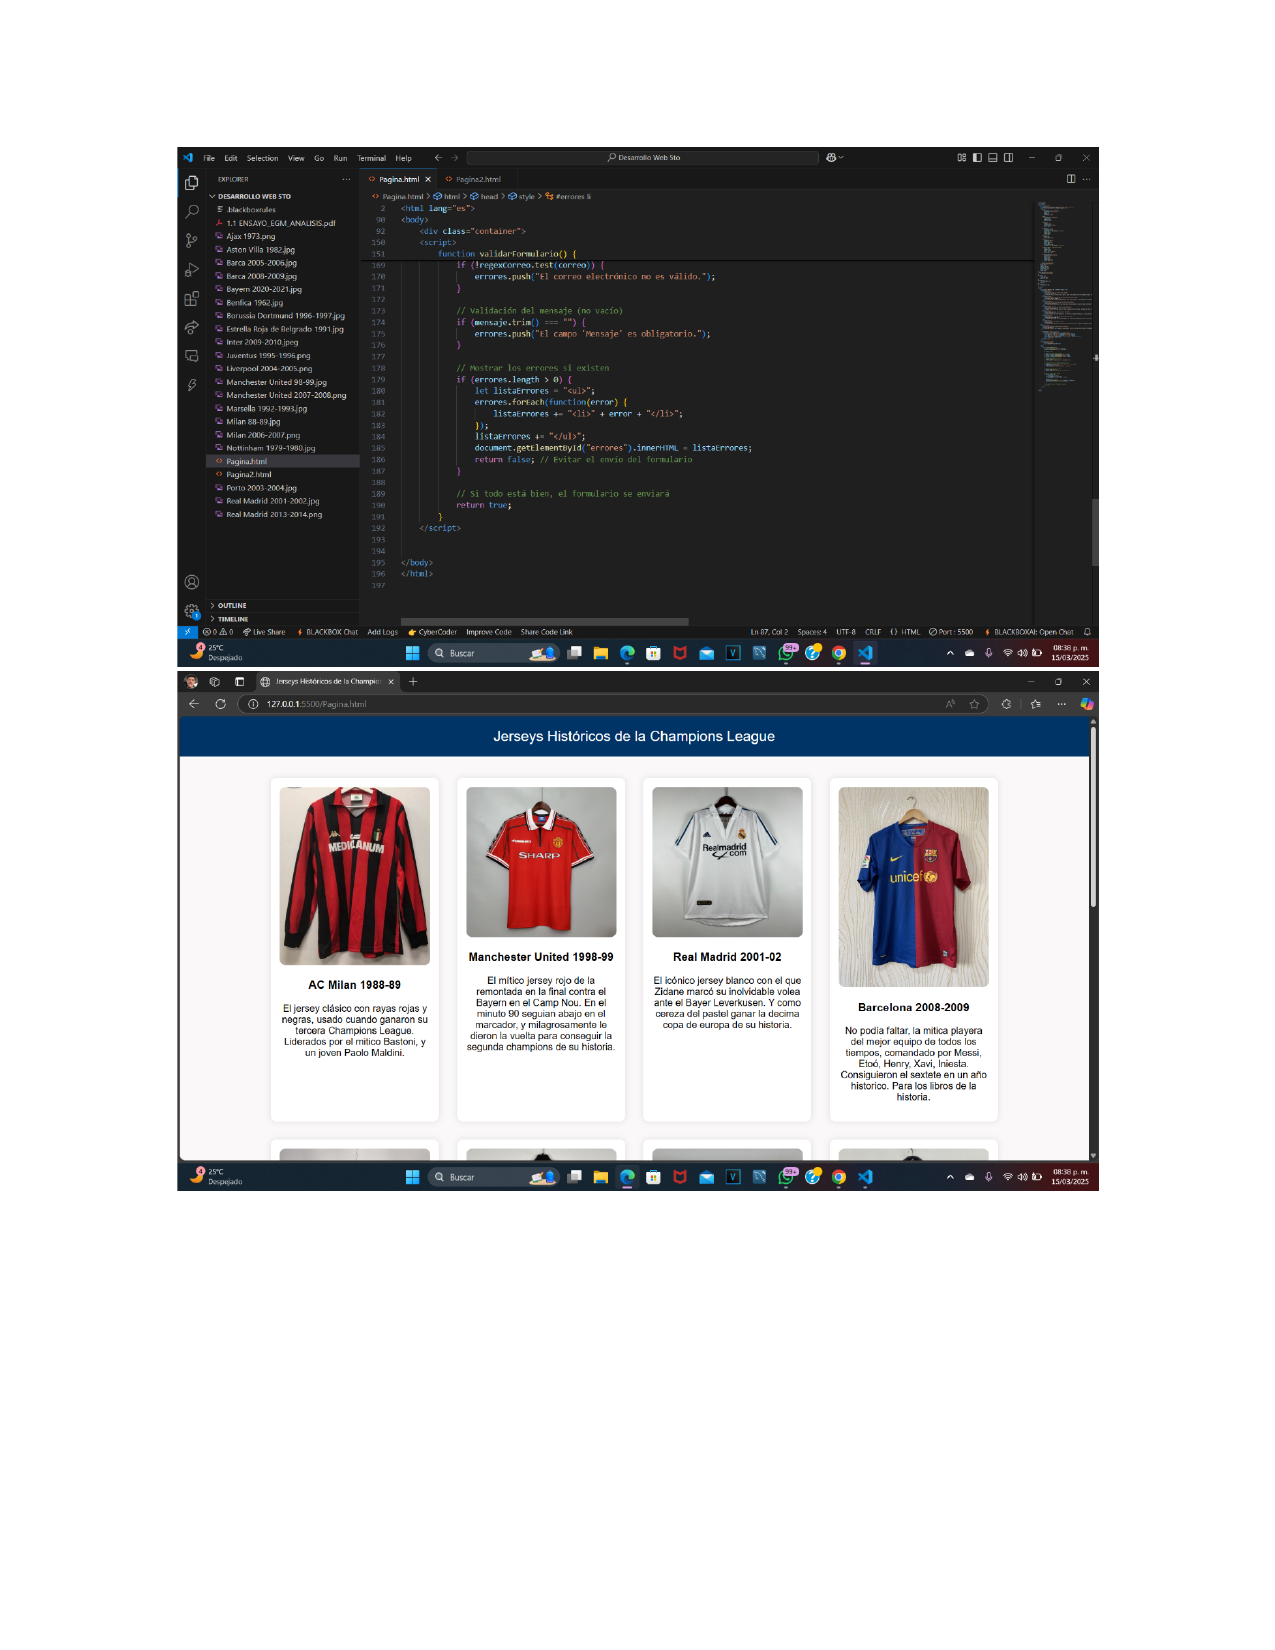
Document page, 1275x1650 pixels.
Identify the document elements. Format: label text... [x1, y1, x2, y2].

picture [177, 671, 1099, 1191]
picture [177, 147, 1099, 667]
